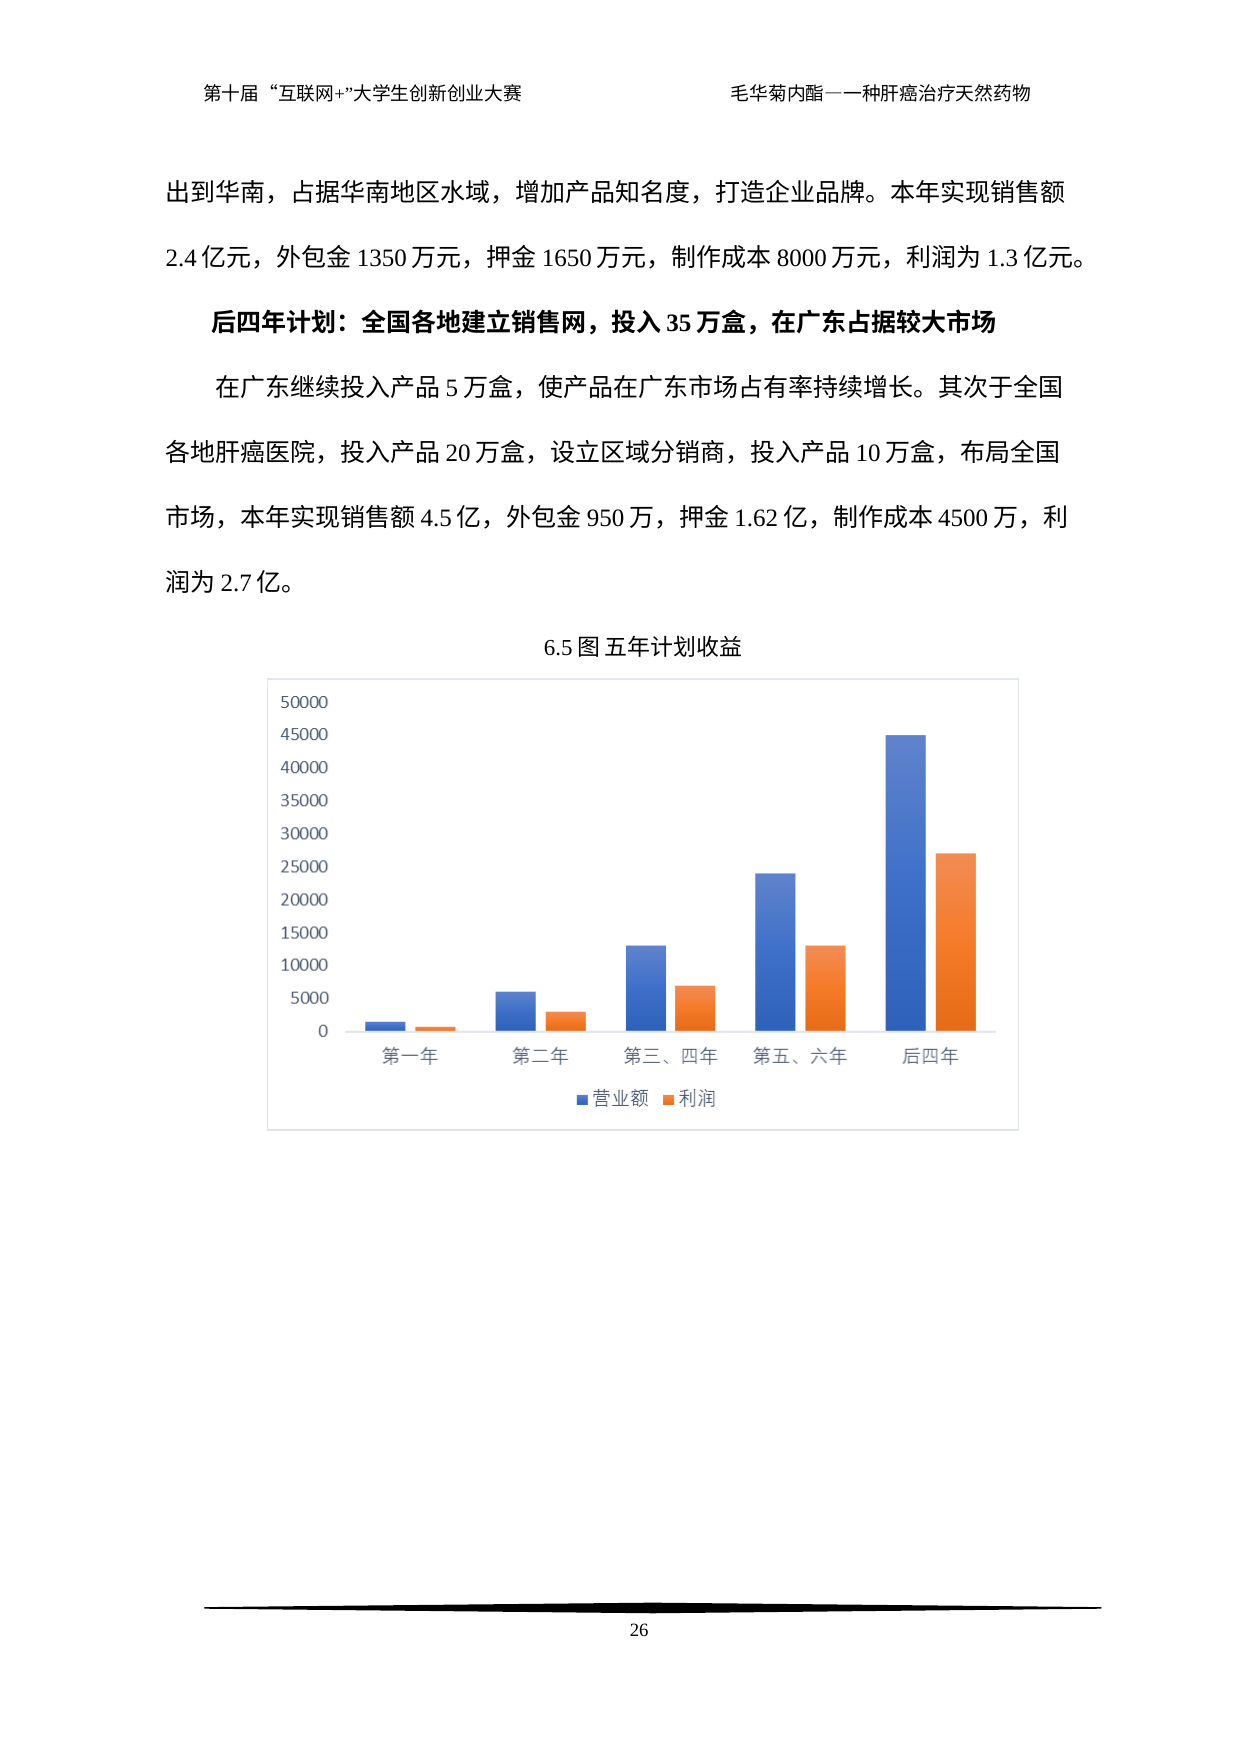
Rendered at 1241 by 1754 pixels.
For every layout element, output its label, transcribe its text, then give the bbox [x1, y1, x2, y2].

text 在广东继续投入产品5万盒，使产品在广东市场占有率持续增长。其次于全国各地肝癌医院，投入产品20万盒，设立区域分销商，投入产品10万盒，布局全国市场，本年实现销售额4.5亿，外包金950万，押金1.62亿，制作成本4500万，利润为2.7亿。 [165, 353, 1075, 613]
text 6.5图 五年计划收益 [165, 613, 1075, 678]
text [165, 158, 1075, 288]
text 后四年计划：全国各地建立销售网，投入35万盒，在广东占据较大市场 [165, 288, 1075, 353]
picture [267, 678, 1019, 1131]
